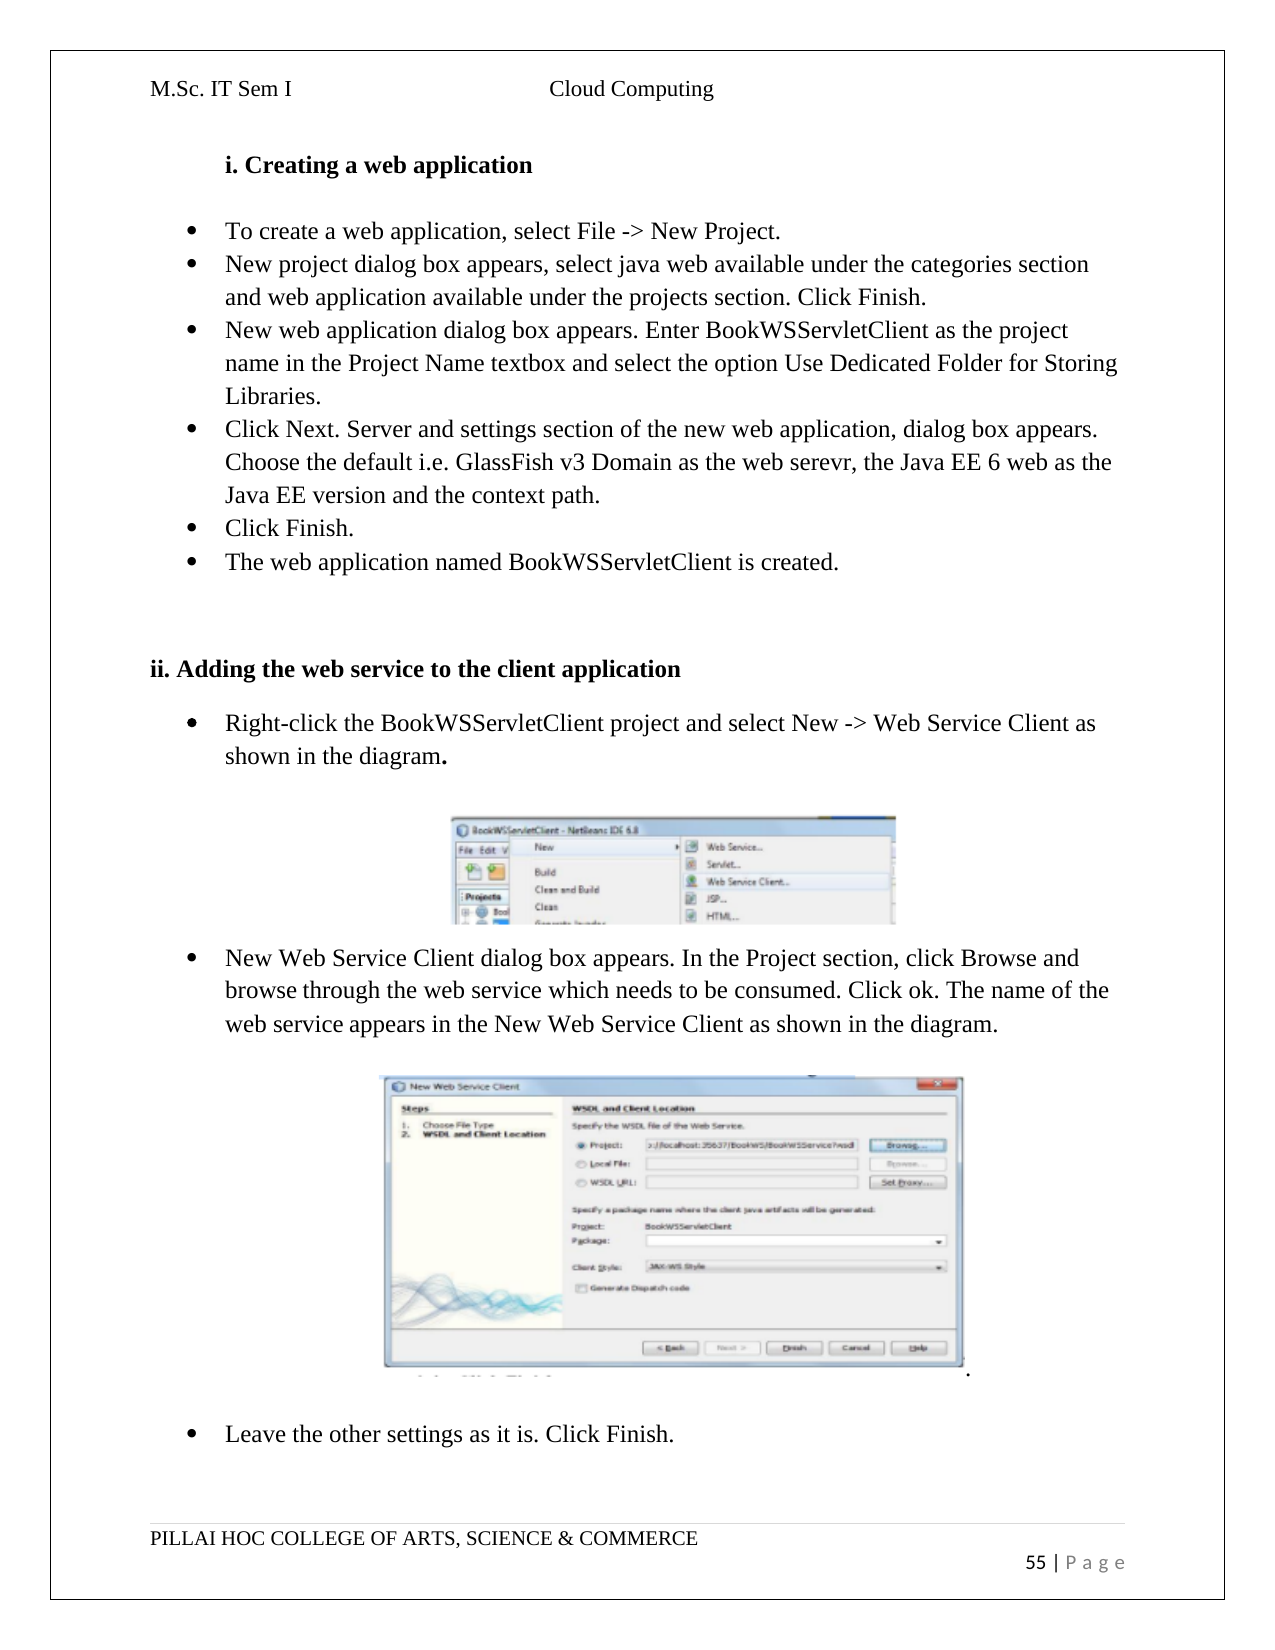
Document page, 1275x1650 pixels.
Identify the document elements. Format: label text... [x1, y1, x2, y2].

list Right-click the BookWSServletClient project and select New -> Web Service Client as shown in the diagram. [187, 708, 1125, 770]
picture [378, 1075, 965, 1377]
list New project dialog box appears, select java web available under the categories section and web application available under the projects section. Click Finish. [187, 249, 1125, 311]
list New Web Service Client dialog box appears. In the Project section, click Browse and browse through the web service which needs to be consumed. Click ok. The name of the web service appears in the New Web Service Client as shown in the diagram. [187, 943, 1125, 1038]
list The web application named BookWSServletClient is created. [187, 547, 1125, 575]
text ii. Adding the web service to the client application [150, 654, 1125, 683]
list Leave the other settings as it is. Click Finish. [187, 1419, 1125, 1448]
list Click Finish. [187, 513, 1125, 542]
list Click Next. Server and settings section of the new web application, dialog box appears. Choose the default i.e. GlassFish v3 Domain as the web serevr, the Java EE 6 web as the Java EE version and the context path. [187, 414, 1125, 509]
picture [436, 807, 914, 939]
list i. Creating a web application [225, 150, 1125, 179]
list New web application dialog box appears. Enter BookWSServletClient as the project name in the Project Name textbox and select the option Use Dedicated Folder for Storing Libraries. [187, 315, 1125, 410]
list To create a web application, select File -> New Project. [187, 216, 1125, 245]
